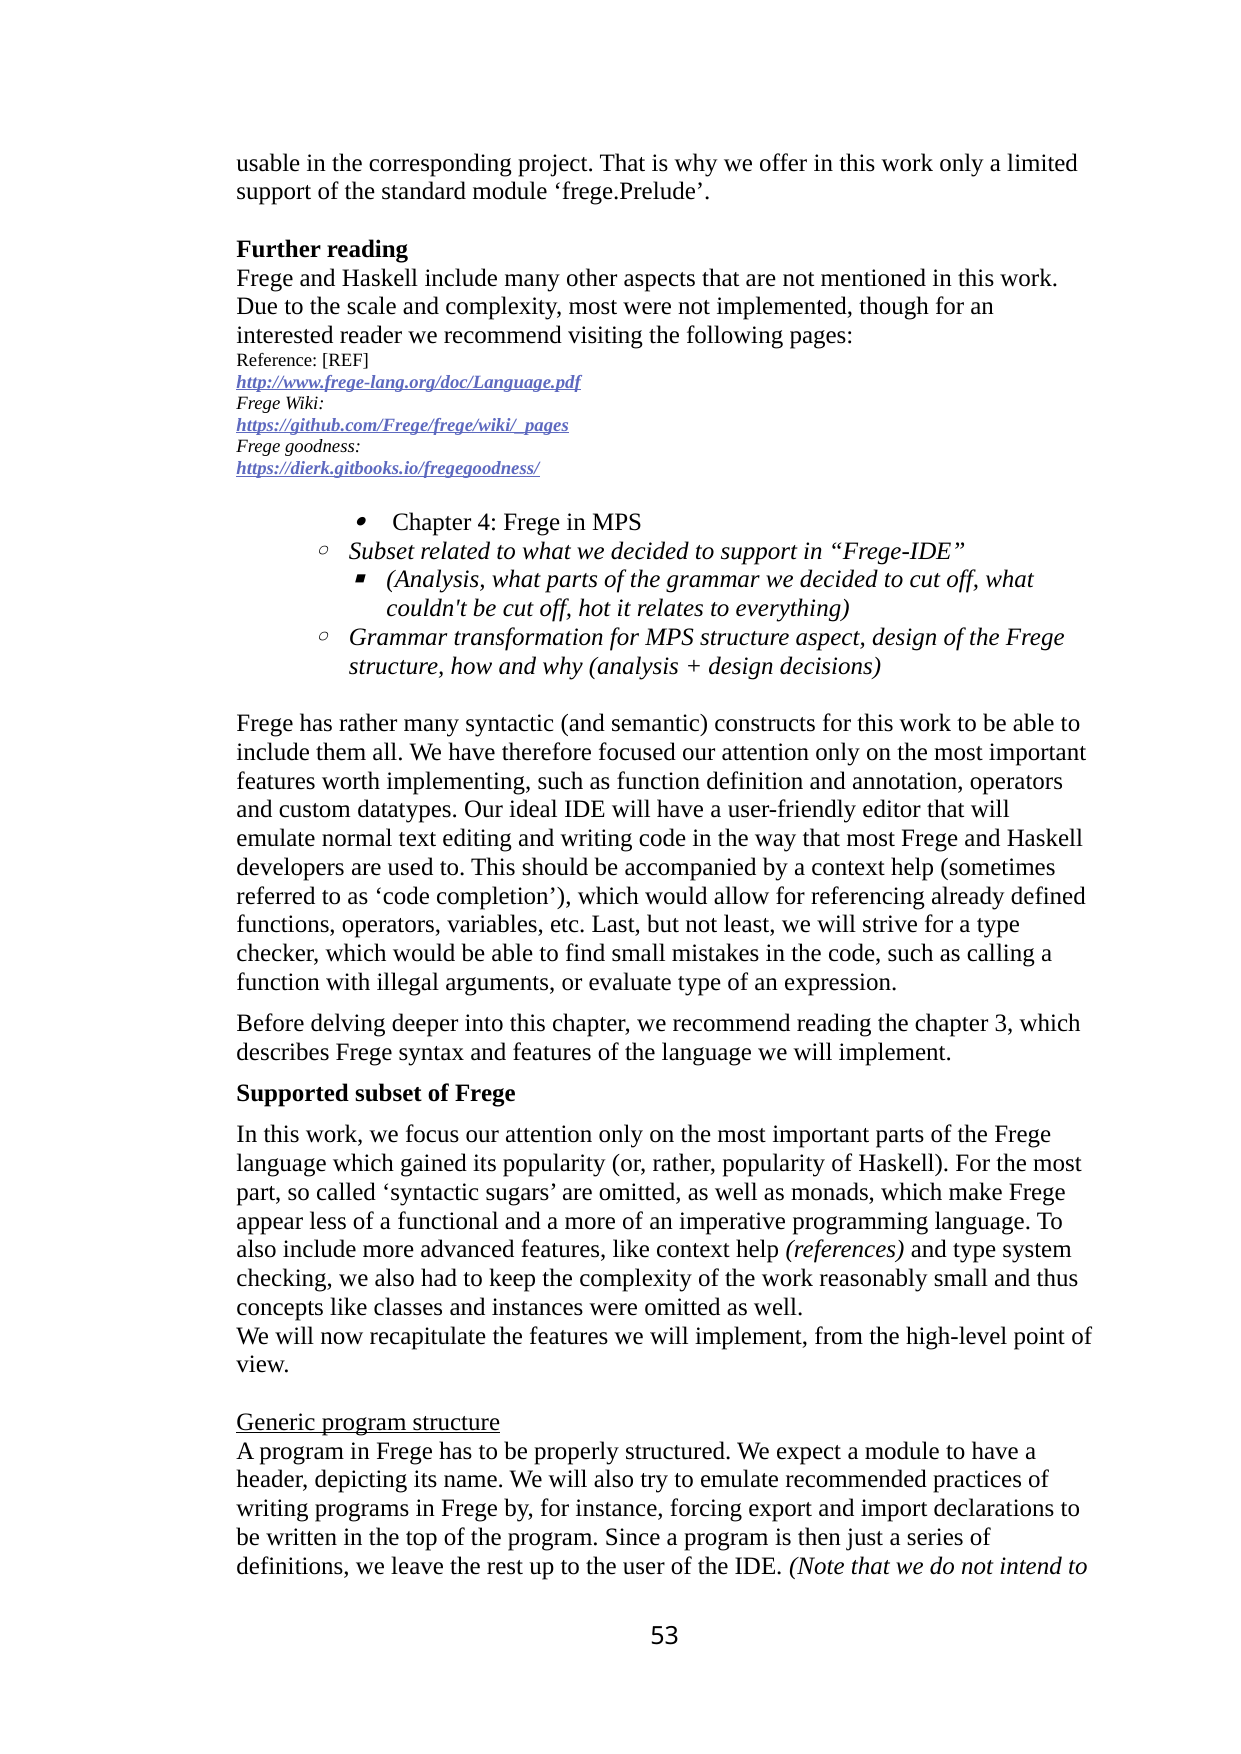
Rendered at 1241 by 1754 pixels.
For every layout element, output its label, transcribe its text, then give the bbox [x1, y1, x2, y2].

text We will now recapitulate the features we will implement, from the high-level point of view. [236, 1321, 1092, 1378]
text https://github.com/Frege/frege/wiki/_pages [236, 414, 1092, 435]
list Chapter 4: Frege in MPS [354, 507, 1092, 536]
list (Analysis, what parts of the grammar we decided to cut off, what couldn't be cut off, hot it relates to everything) [349, 564, 1092, 622]
list Subset related to what we decided to support in “Frege-IDE” [311, 536, 1092, 564]
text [236, 1436, 1092, 1579]
text Further reading [236, 234, 1092, 263]
text Frege Wiki: [236, 392, 1092, 414]
text Frege and Haskell include many other aspects that are not mentioned in this work. Due to the scale and complexity, most were not implemented, though for an interested reader we recommend visiting the following pages: [236, 263, 1092, 349]
text http://www.frege-lang.org/doc/Language.pdf [236, 371, 1092, 392]
text Reference: [REF] [236, 349, 1092, 371]
text Frege has rather many syntactic (and semantic) constructs for this work to be able to include them all. We have therefore focused our attention only on the most important features worth implementing, such as function definition and annotation, operators and custom datatypes. Our ideal IDE will have a user-friendly editor that will emulate normal text editing and writing code in the way that most Frege and Haskell developers are used to. This should be accompanied by a context help (sometimes referred to as ‘code completion’), which would allow for referencing already defined functions, operators, variables, etc. Last, but not least, we will strive for a type checker, which would be able to find small mistakes in the code, such as calling a function with illegal arguments, or evaluate type of an expression. [236, 708, 1092, 996]
text In this work, we focus our attention only on the most important parts of the Frege language which gained its popularity (or, rather, popularity of Haskell). For the most part, so called ‘syntactic sugars’ are omitted, as well as monads, which make Frege appear less of a functional and a more of an imperative programming language. To also include more advanced features, like context help (references) and type system checking, we also had to keep the complexity of the work reasonably small and thus concepts like classes and instances were omitted as well. [236, 1119, 1092, 1321]
text Supported subset of Frege [236, 1078, 1092, 1107]
list Grammar transformation for MPS structure aspect, design of the Frege structure, how and why (analysis + design decisions) [311, 622, 1092, 679]
text https://dierk.gitbooks.io/fregegoodness/ [236, 457, 1092, 478]
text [236, 148, 1092, 205]
text Generic program structure [236, 1407, 1092, 1436]
text Before delving deeper into this chapter, we recommend reading the chapter 3, which describes Frege syntax and features of the language we will implement. [236, 1008, 1092, 1066]
text Frege goodness: [236, 435, 1092, 457]
